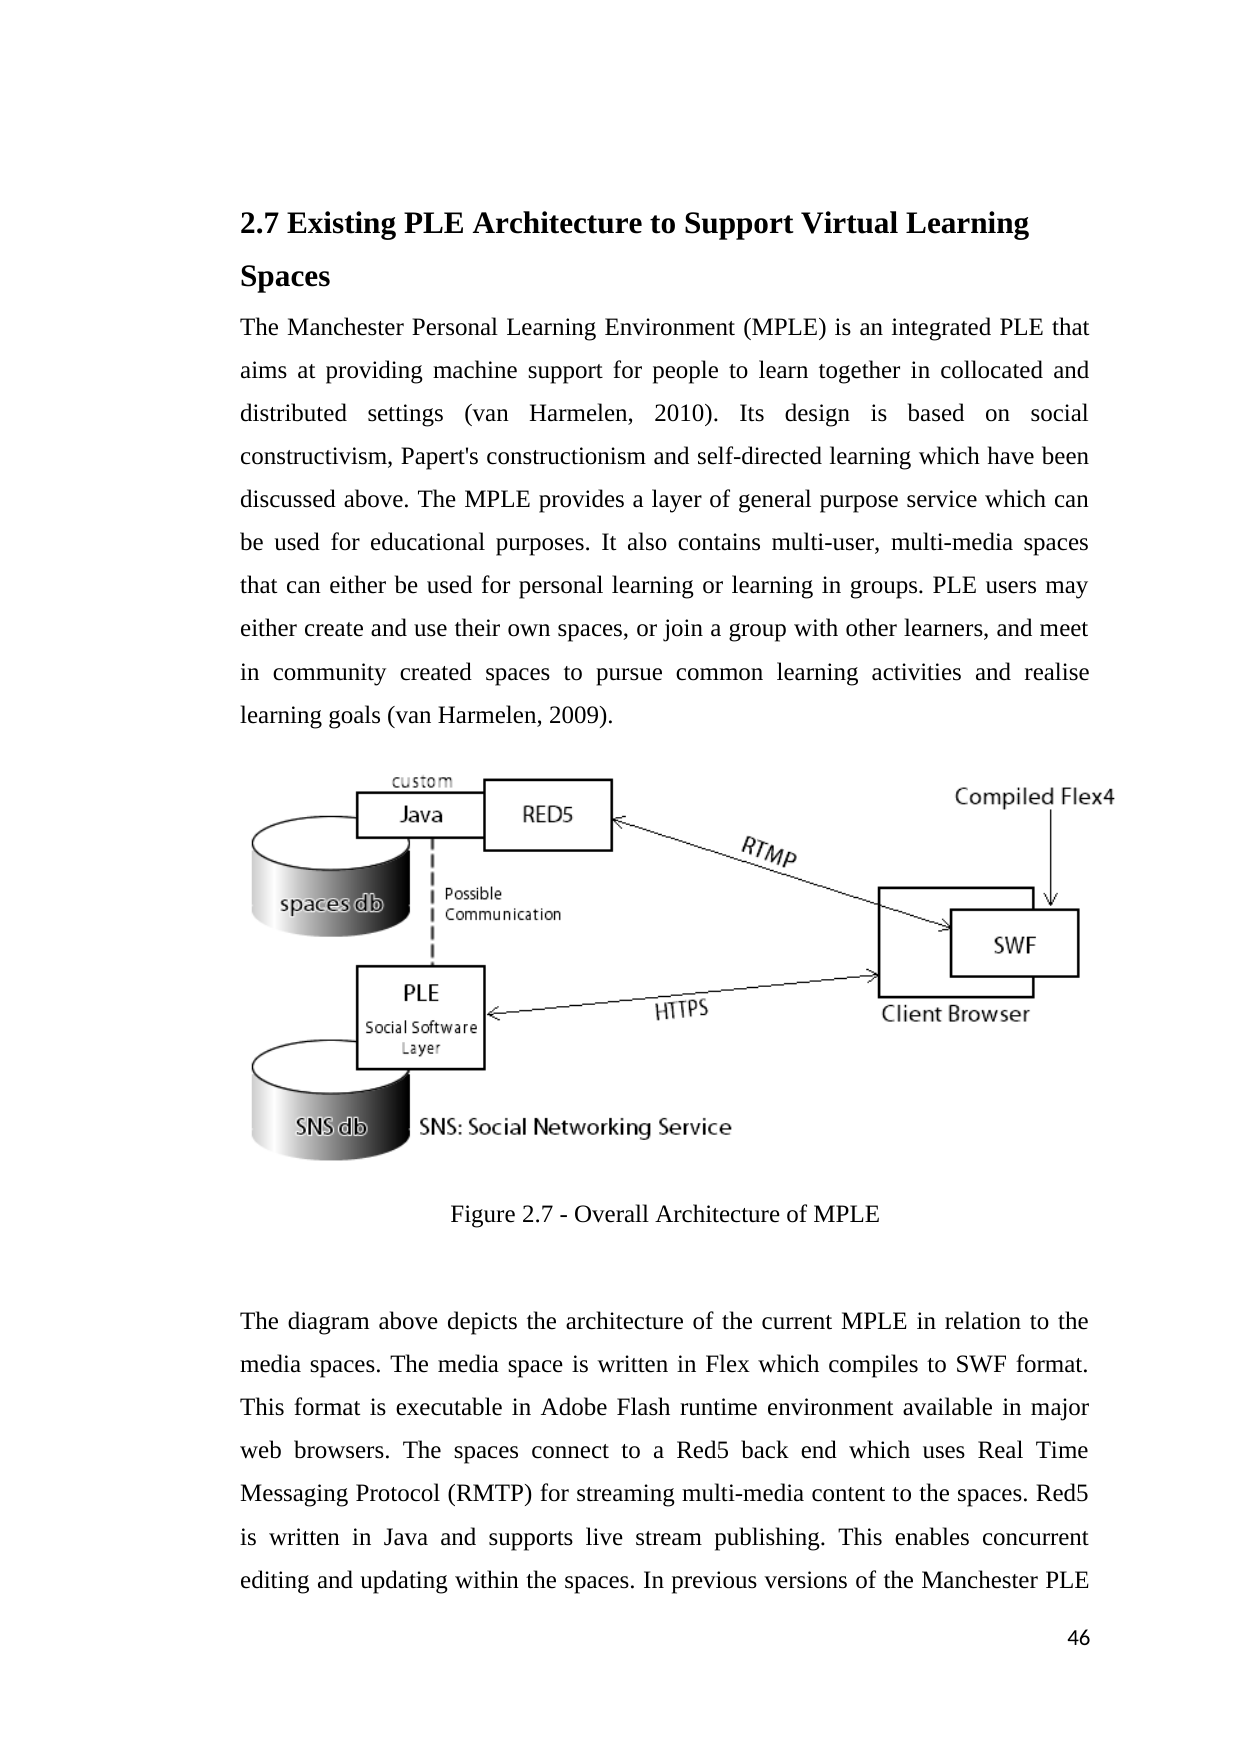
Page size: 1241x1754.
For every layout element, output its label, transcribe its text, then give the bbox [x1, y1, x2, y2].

picture [240, 763, 1120, 1165]
text Figure 2.7 - Overall Architecture of MPLE [240, 1199, 1090, 1228]
text The Manchester Personal Learning Environment (MPLE) is an integrated PLE that aims at providing machine support for people to learn together in collocated and distributed settings (van Harmelen, 2010). Its design is based on social constructivism, Papert's constructionism and self-directed learning which have been discussed above. The MPLE provides a layer of general purpose service which can be used for educational purposes. It also contains multi-user, multi-media spaces that can either be used for personal learning or learning in groups. PLE users may either create and use their own spaces, or join a group with other learners, and meet in community created spaces to pursue common learning activities and realise learning goals (van Harmelen, 2009). [240, 312, 1090, 728]
subtitle 2.7 Existing PLE Architecture to Support Virtual Learning Spaces [240, 150, 1090, 294]
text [240, 1263, 1090, 1593]
